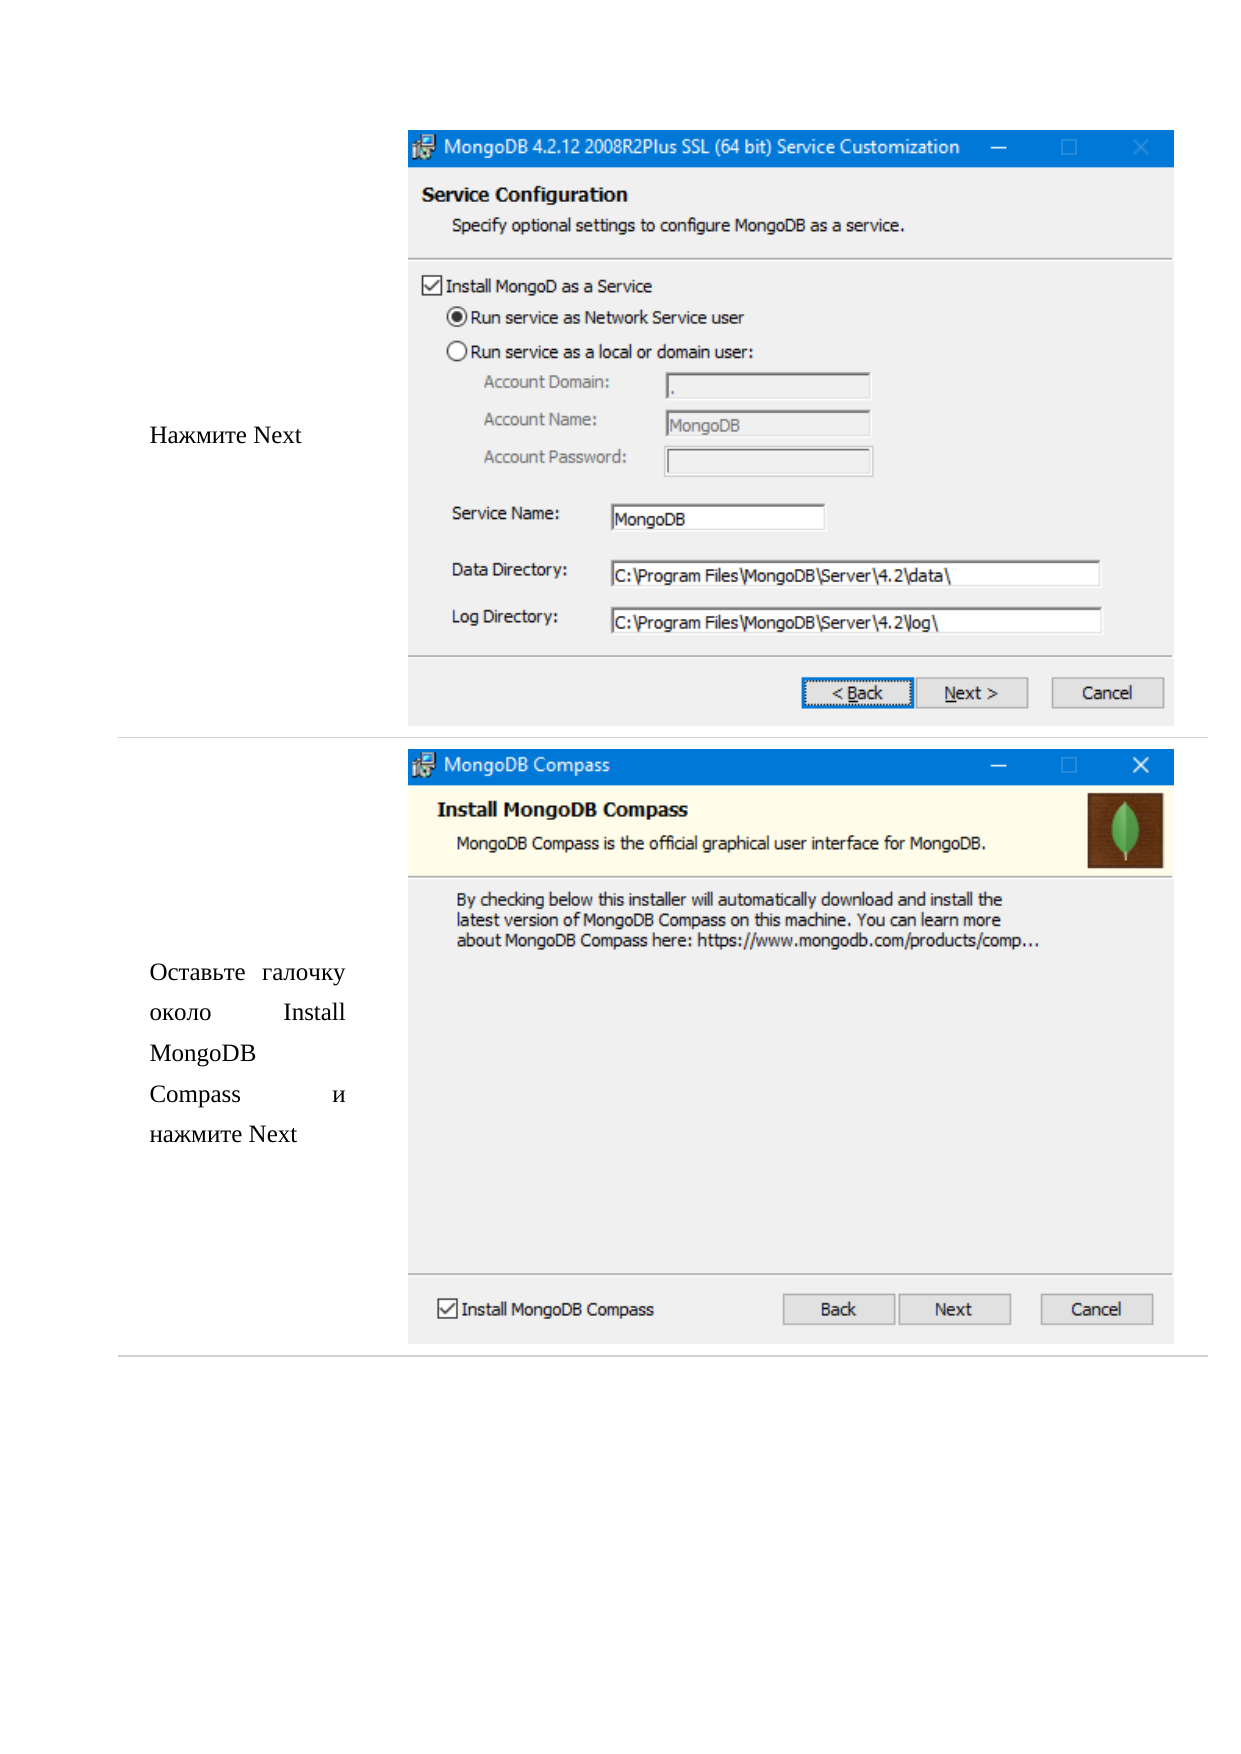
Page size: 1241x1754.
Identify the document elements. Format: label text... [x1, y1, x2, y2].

table_cell [377, 738, 1208, 1355]
picture [408, 130, 1174, 726]
table_cell Оставьте галочку около Install MongoDB Compass и нажмите Next [118, 738, 377, 1355]
picture [408, 749, 1174, 1344]
table_cell [377, 118, 1208, 737]
table_cell Нажмите Next [118, 118, 377, 737]
